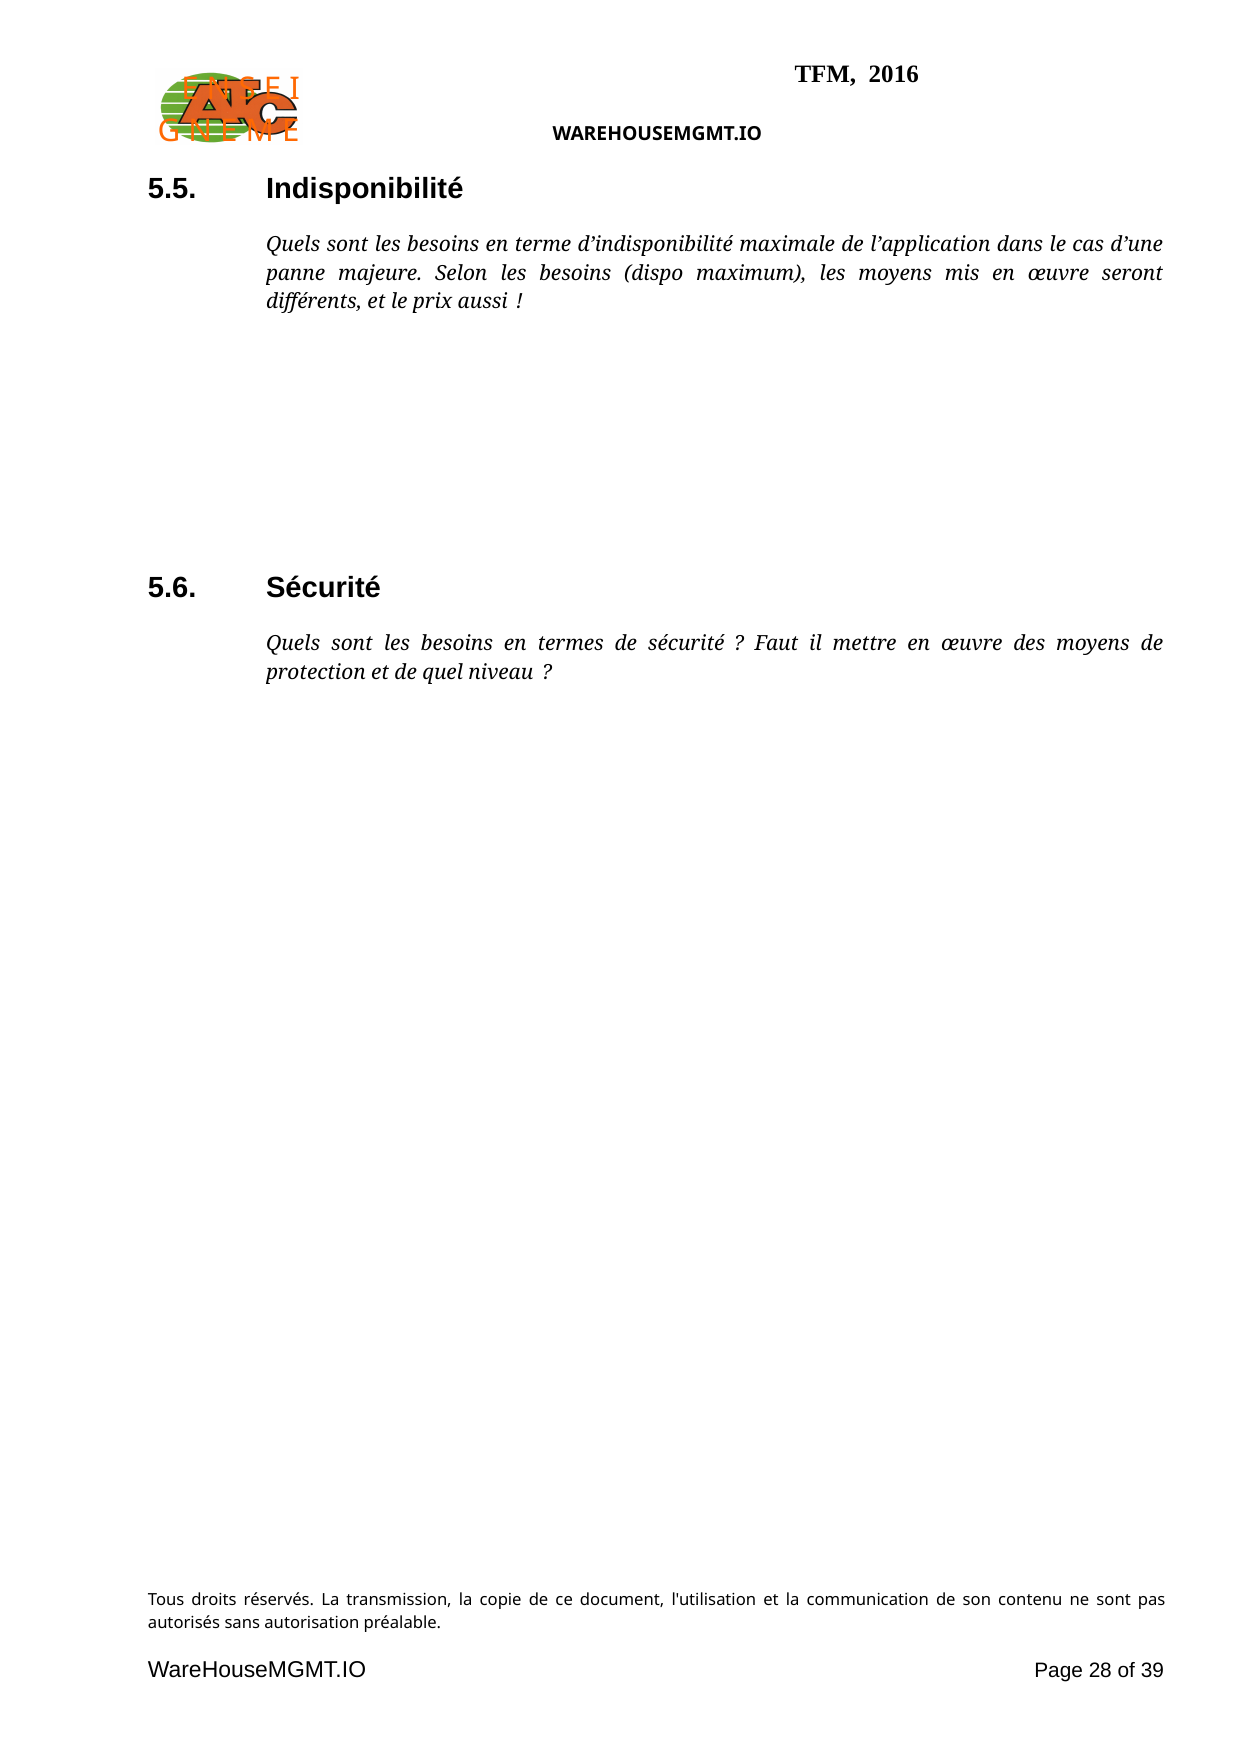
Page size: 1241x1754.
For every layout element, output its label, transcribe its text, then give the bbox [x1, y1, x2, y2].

subtitle Indisponibilité [148, 171, 1166, 204]
text Quels sont les besoins en termes de sécurité ? Faut il mettre en œuvre des moyens de protection et de quel niveau ? [266, 628, 1166, 685]
text Quels sont les besoins en terme d’indisponibilité maximale de l’application dans le cas d’une panne majeure. Selon les besoins (dispo maximum), les moyens mis en œuvre seront différents, et le prix aussi ! [266, 229, 1166, 314]
subtitle Sécurité [148, 570, 1166, 603]
picture [155, 68, 303, 145]
